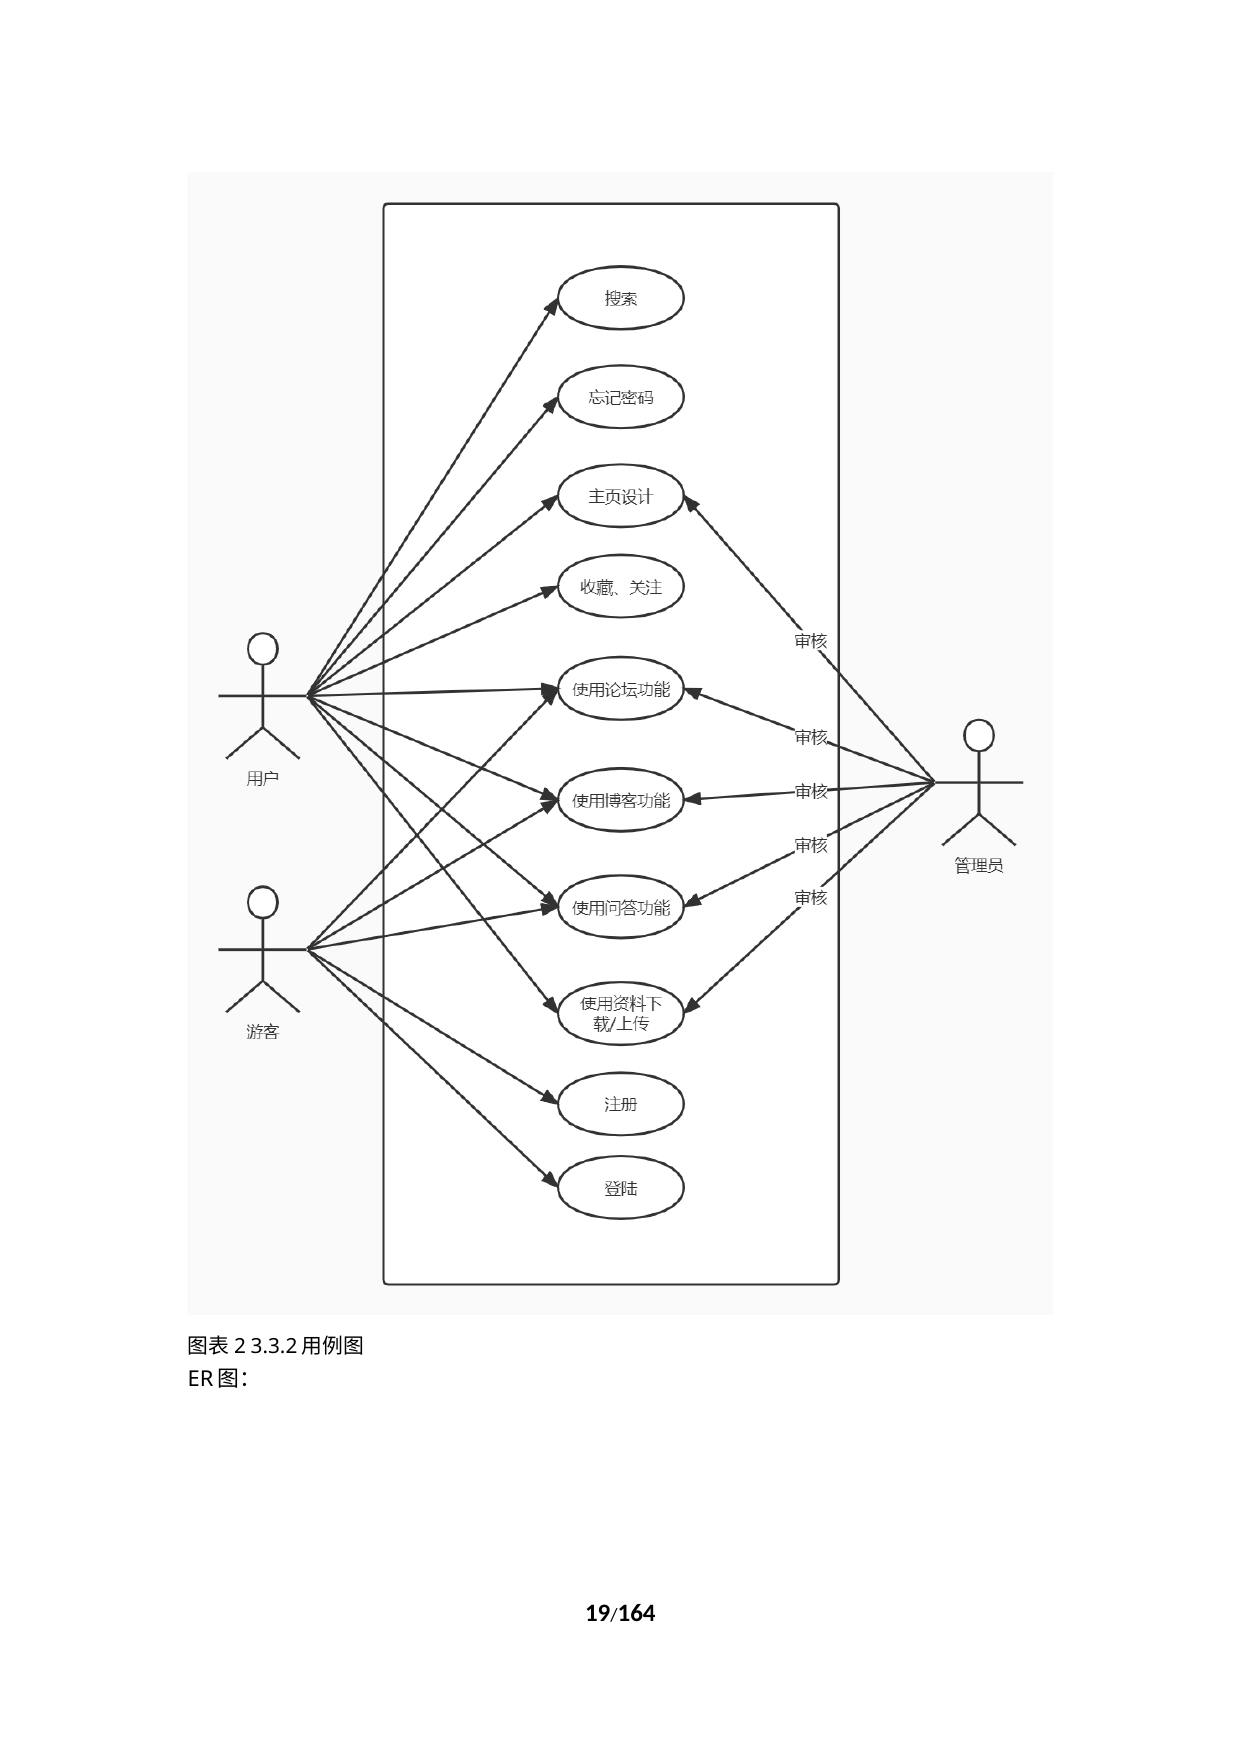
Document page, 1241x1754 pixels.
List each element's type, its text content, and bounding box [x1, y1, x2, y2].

text ER图： [187, 1361, 1053, 1393]
picture [187, 172, 1054, 1315]
text 图表 2 3.3.2用例图 [187, 1328, 1053, 1361]
